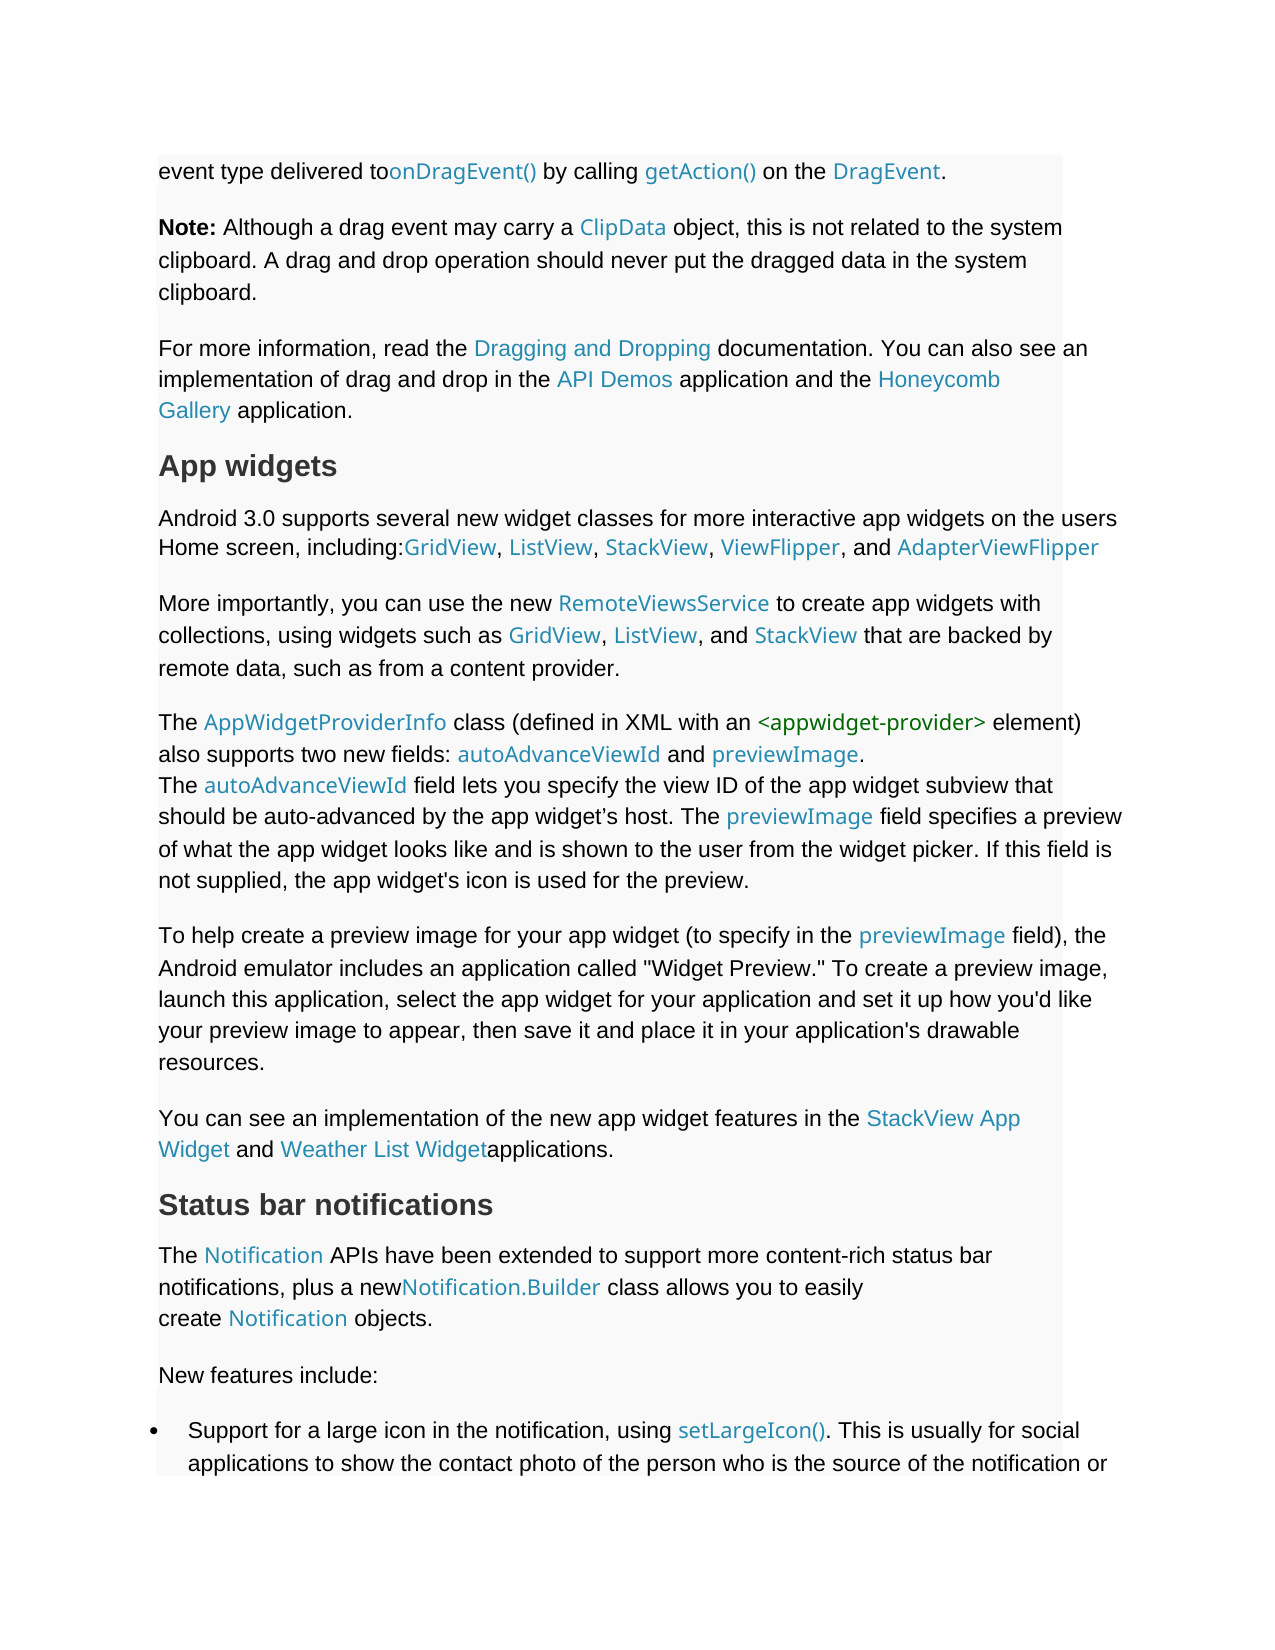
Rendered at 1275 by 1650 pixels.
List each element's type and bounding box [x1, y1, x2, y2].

table_cell [88, 150, 1062, 1481]
